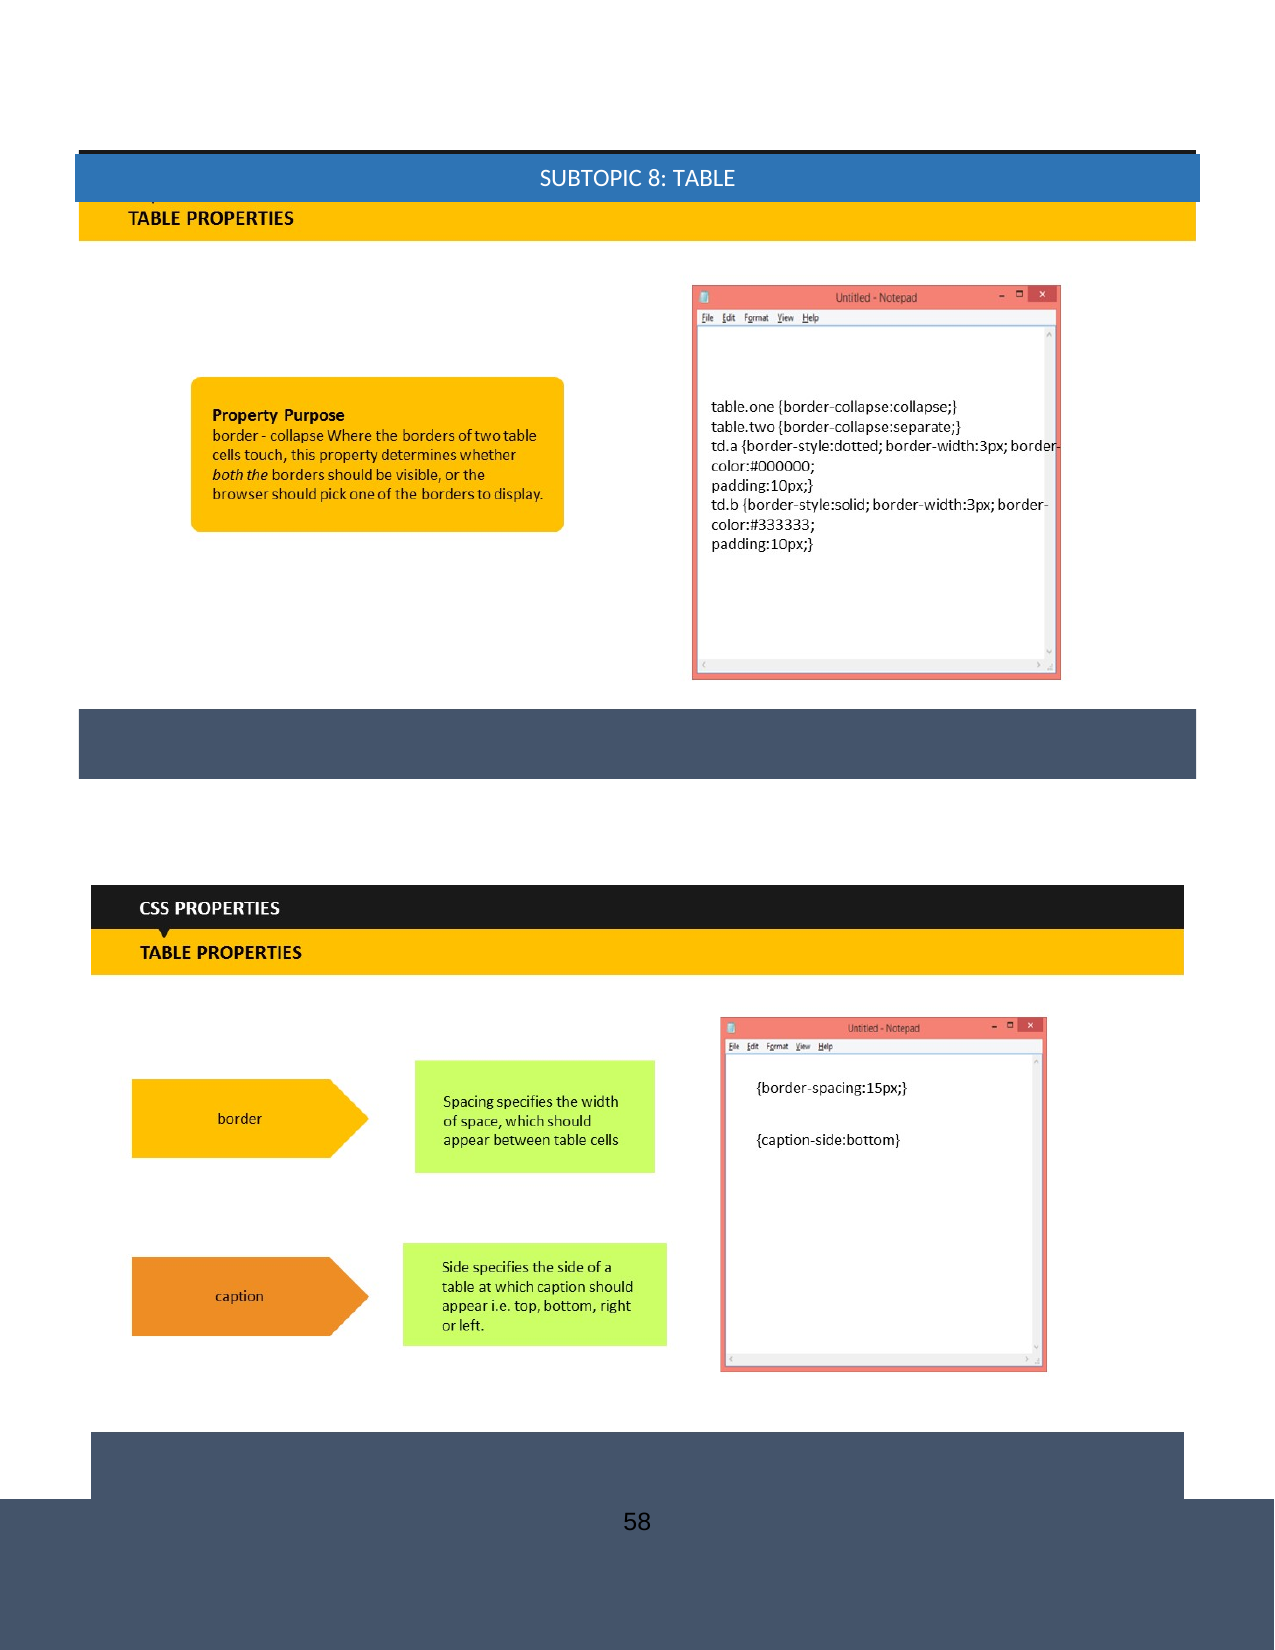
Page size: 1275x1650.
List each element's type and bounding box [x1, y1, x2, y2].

picture [91, 885, 1184, 1500]
picture [78, 150, 1197, 154]
picture [78, 202, 1197, 779]
